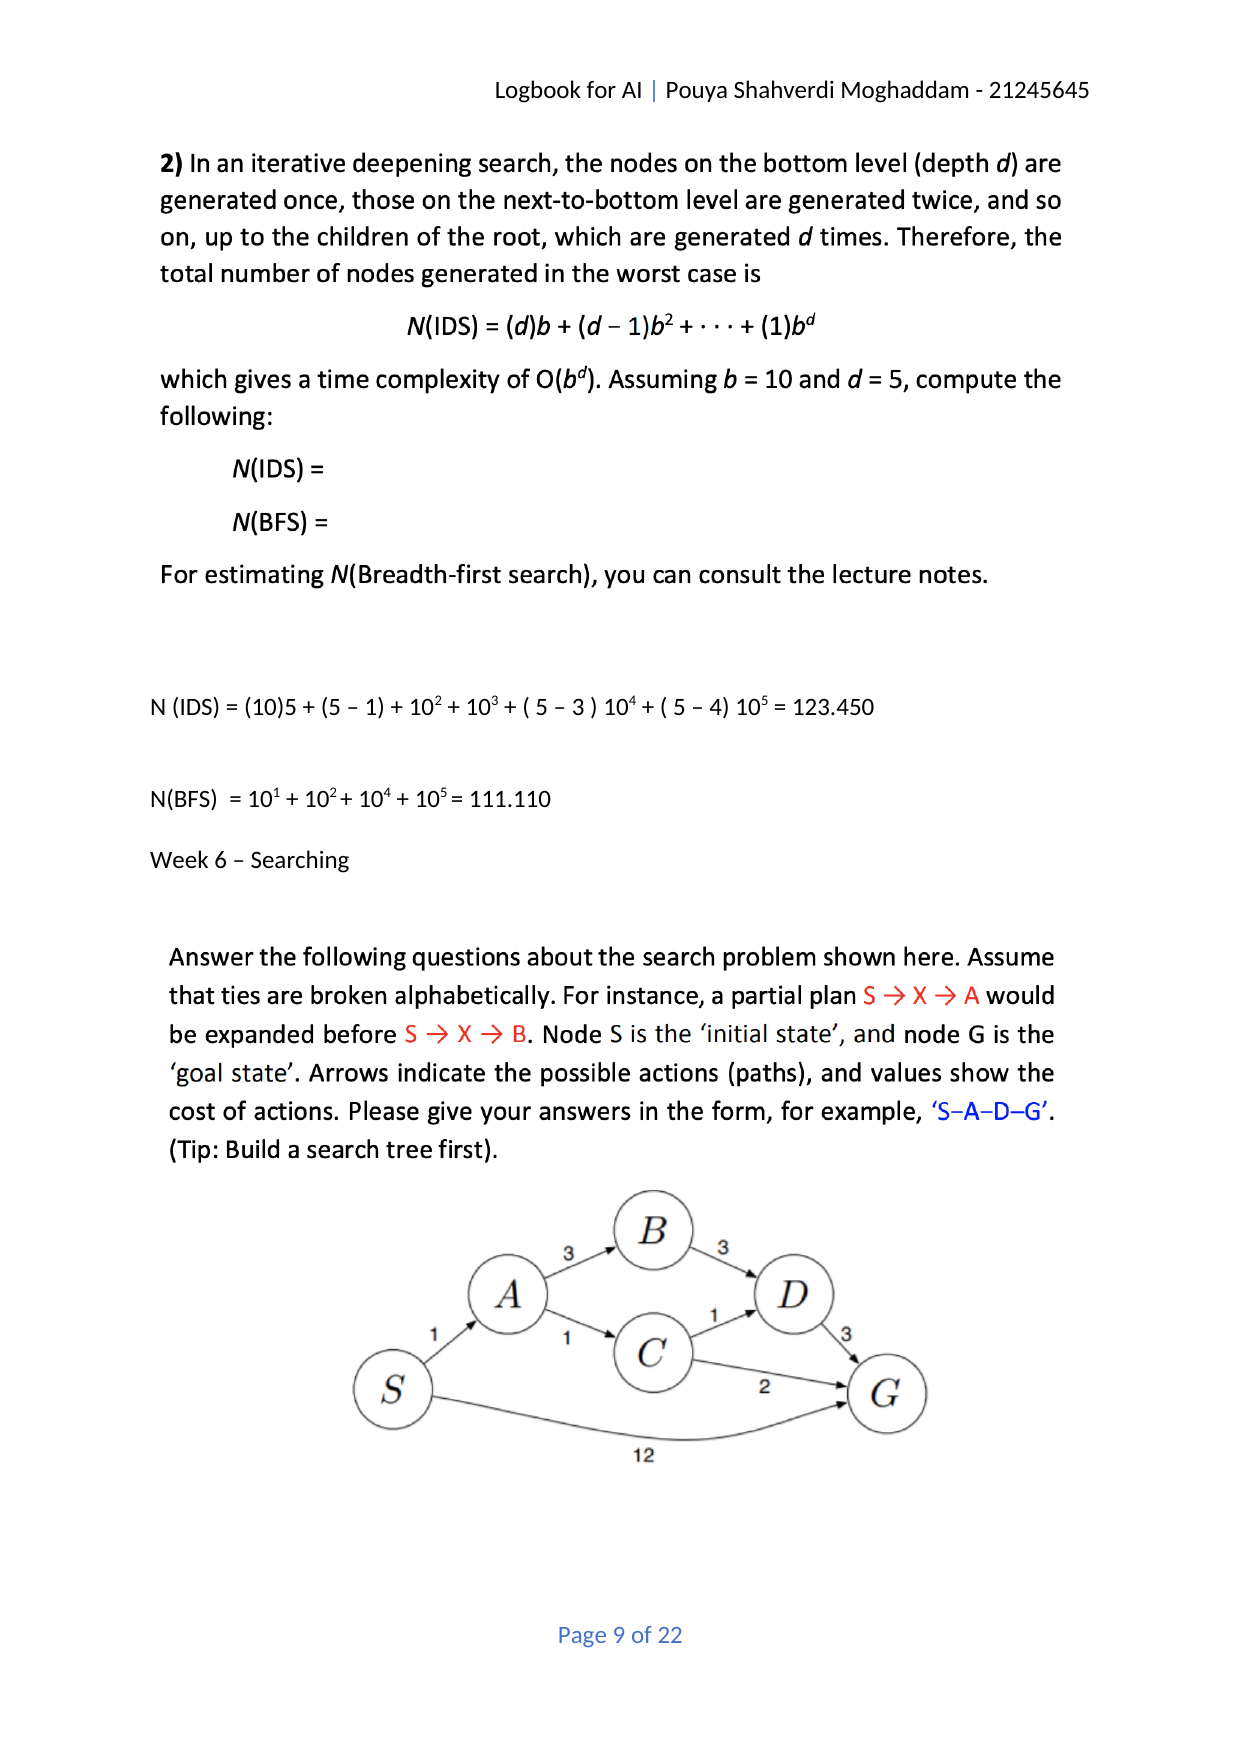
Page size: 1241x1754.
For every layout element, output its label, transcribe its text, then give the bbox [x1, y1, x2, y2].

picture [150, 150, 1090, 634]
picture [150, 935, 1090, 1506]
text N (IDS) = (10)5 + (5 – 1) + 102 + 103 + ( 5 – 3 ) 104 + ( 5 – 4) 105 = 123.450 [150, 692, 1090, 722]
text N(BFS) = 101 + 102 + 104 + 105 = 111.110 [150, 783, 1090, 814]
text Week 6 – Searching [150, 844, 1090, 875]
